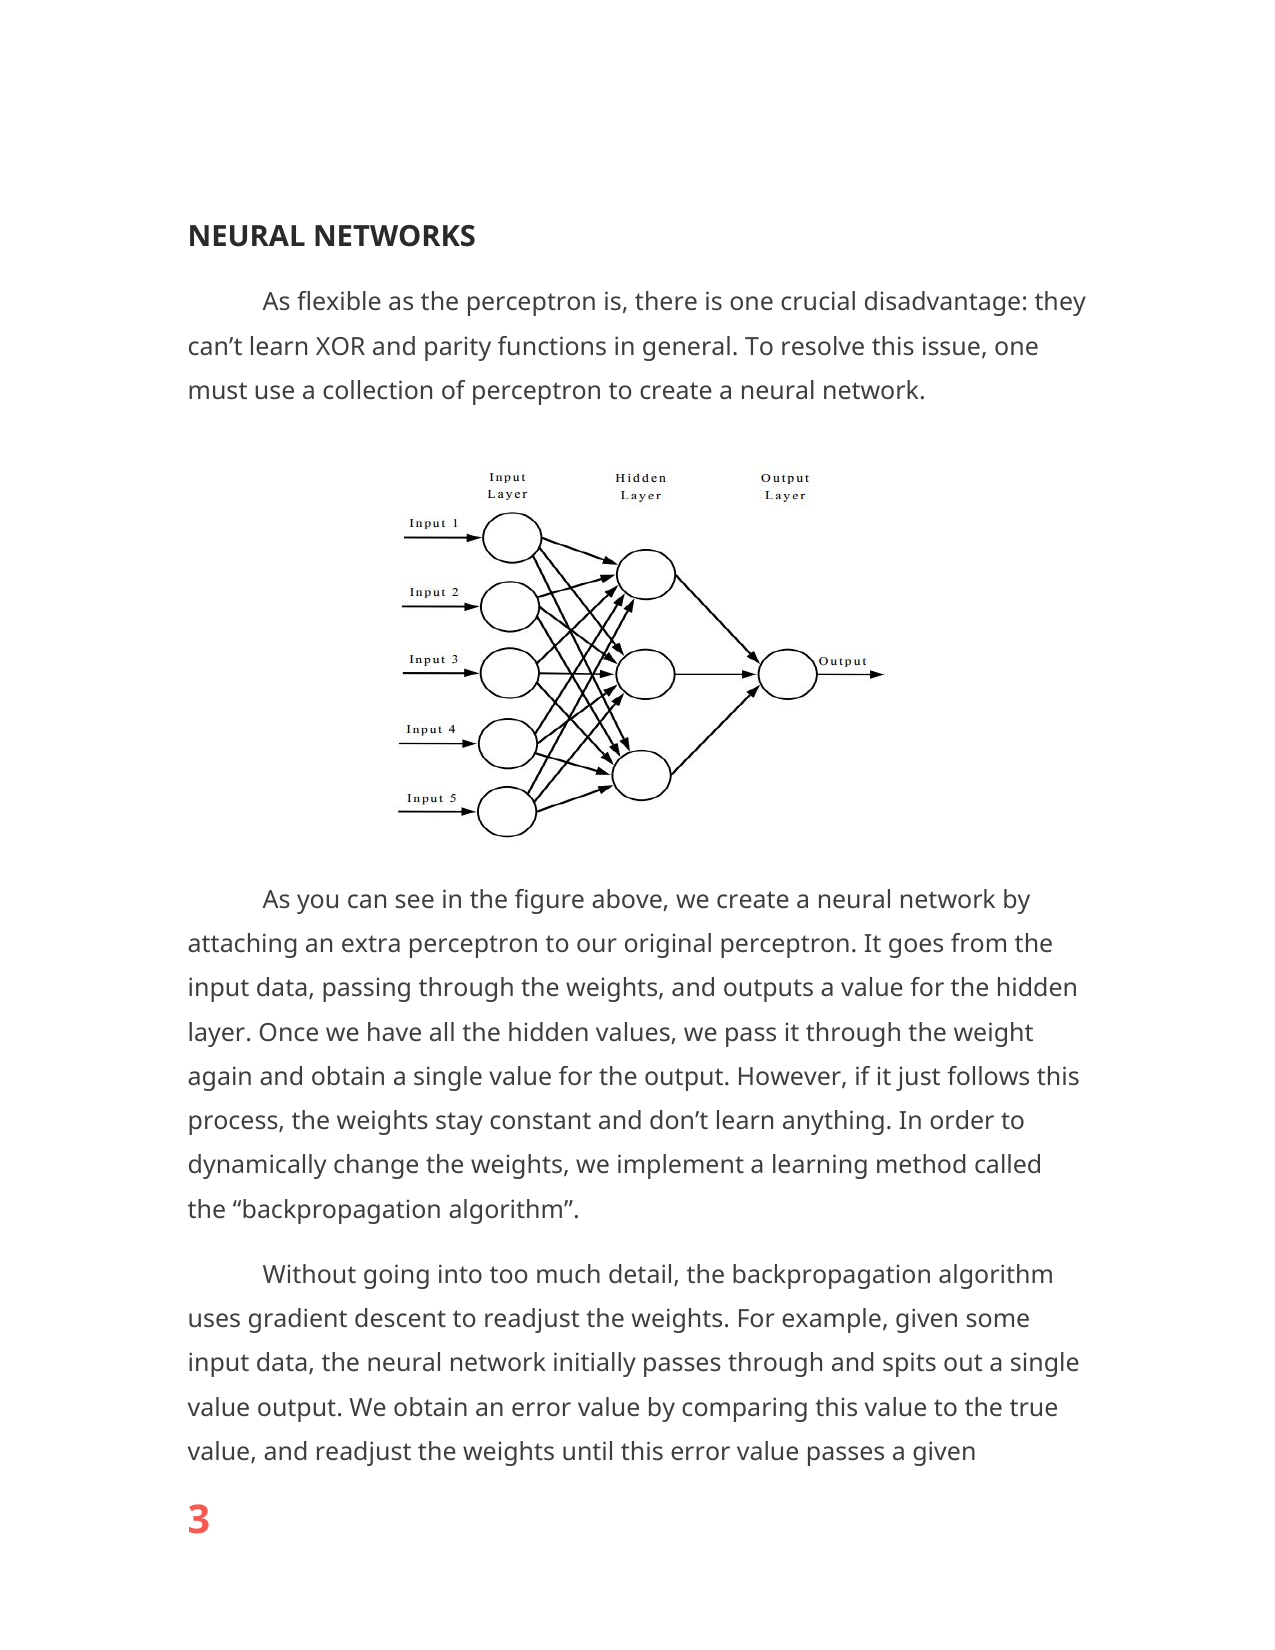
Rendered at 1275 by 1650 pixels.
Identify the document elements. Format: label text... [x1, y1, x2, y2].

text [187, 1257, 1087, 1468]
picture [368, 437, 907, 851]
subtitle Neural networks [187, 215, 1087, 255]
text As you can see in the figure above, we create a neural network by attaching an extra perceptron to our original perceptron. It goes from the input data, passing through the weights, and outputs a value for the hidden layer. Once we have all the hidden values, we pass it through the weight again and obtain a single value for the output. However, if it just follows this process, the weights stay constant and don’t learn anything. In order to dynamically change the weights, we implement a learning method called the “backpropagation algorithm”. [187, 882, 1087, 1226]
text As flexible as the perceptron is, there is one crucial disadvantage: they can’t learn XOR and parity functions in general. To resolve this issue, one must use a collection of perceptron to create a neural network. [187, 284, 1087, 407]
